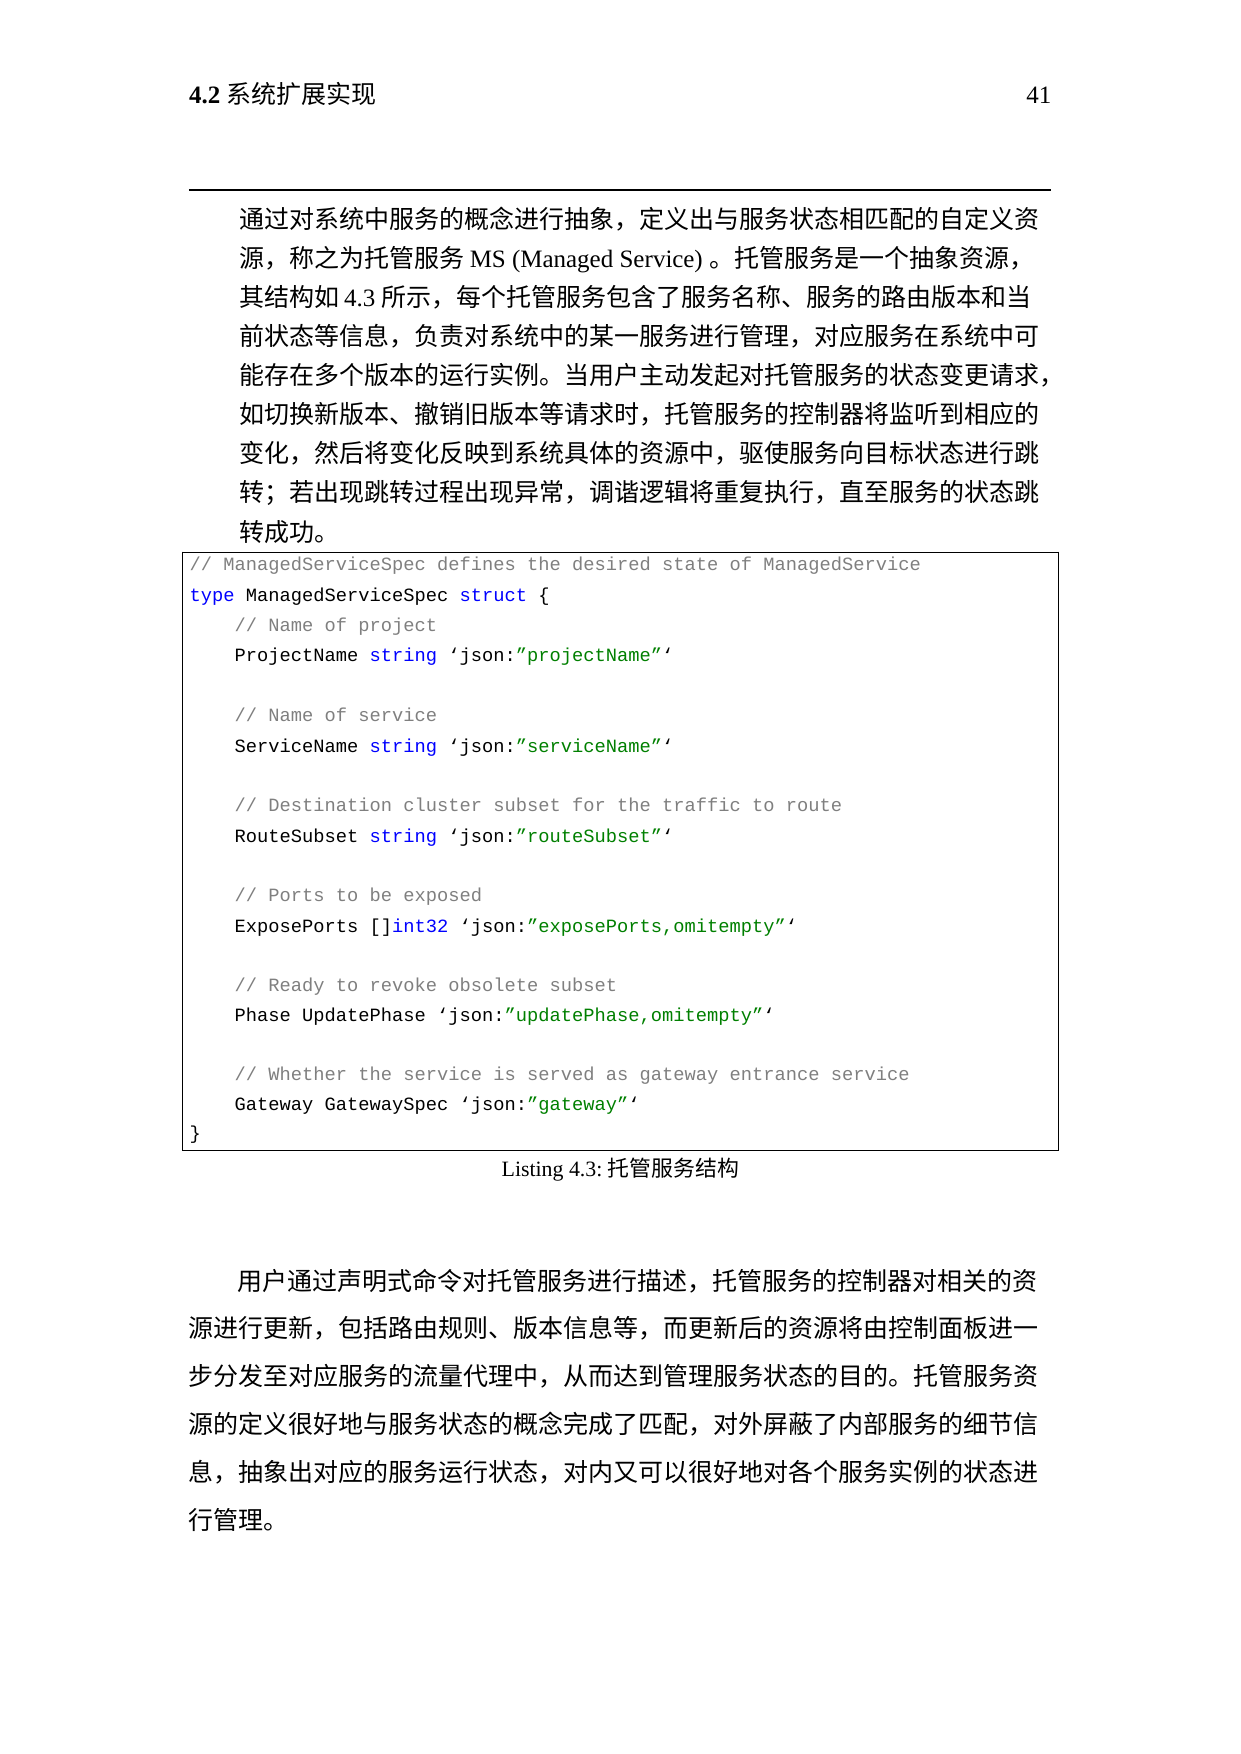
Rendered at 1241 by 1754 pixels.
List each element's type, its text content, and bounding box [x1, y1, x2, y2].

table_header // ManagedServiceSpec defines the desired state of ManagedService type ManagedServiceSpec struct { // Name of project ProjectName string ‘json:”projectName”‘ // Name of service ServiceName string ‘json:”serviceName”‘ // Destination cluster subset for the traffic to route RouteSubset string ‘json:”routeSubset”‘ // Ports to be exposed ExposePorts []int32 ‘json:”exposePorts,omitempty”‘ // Ready to revoke obsolete subset Phase UpdatePhase ‘json:”updatePhase,omitempty”‘ // Whether the service is served as gateway entrance service Gateway GatewaySpec ‘json:”gateway”‘ } [183, 553, 1058, 1150]
text 用户通过声明式命令对托管服务进行描述，托管服务的控制器对相关的资源进行更新，包括路由规则、版本信息等，而更新后的资源将由控制面板进一步分发至对应服务的流量代理中，从而达到管理服务状态的目的。托管服务资源的定义很好地与服务状态的概念完成了匹配，对外屏蔽了内部服务的细节信息，抽象出对应的服务运行状态，对内又可以很好地对各个服务实例的状态进行管理。 [188, 1261, 1051, 1536]
text 通过对系统中服务的概念进行抽象，定义出与服务状态相匹配的自定义资源，称之为托管服务 MS (Managed Service) 。托管服务是一个抽象资源，其结构如4.3 所示，每个托管服务包含了服务名称、服务的路由版本和当前状态等信息，负责对系统中的某一服务进行管理，对应服务在系统中可能存在多个版本的运行实例。当用户主动发起对托管服务的状态变更请求，如切换新版本、撤销旧版本等请求时，托管服务的控制器将监听到相应的变化，然后将变化反映到系统具体的资源中，驱使服务向目标状态进行跳转；若出现跳转过程出现异常，调谐逻辑将重复执行，直至服务的状态跳转成功。 [239, 199, 1051, 548]
text Listing 4.3: 托管服务结构 [189, 1151, 1051, 1182]
